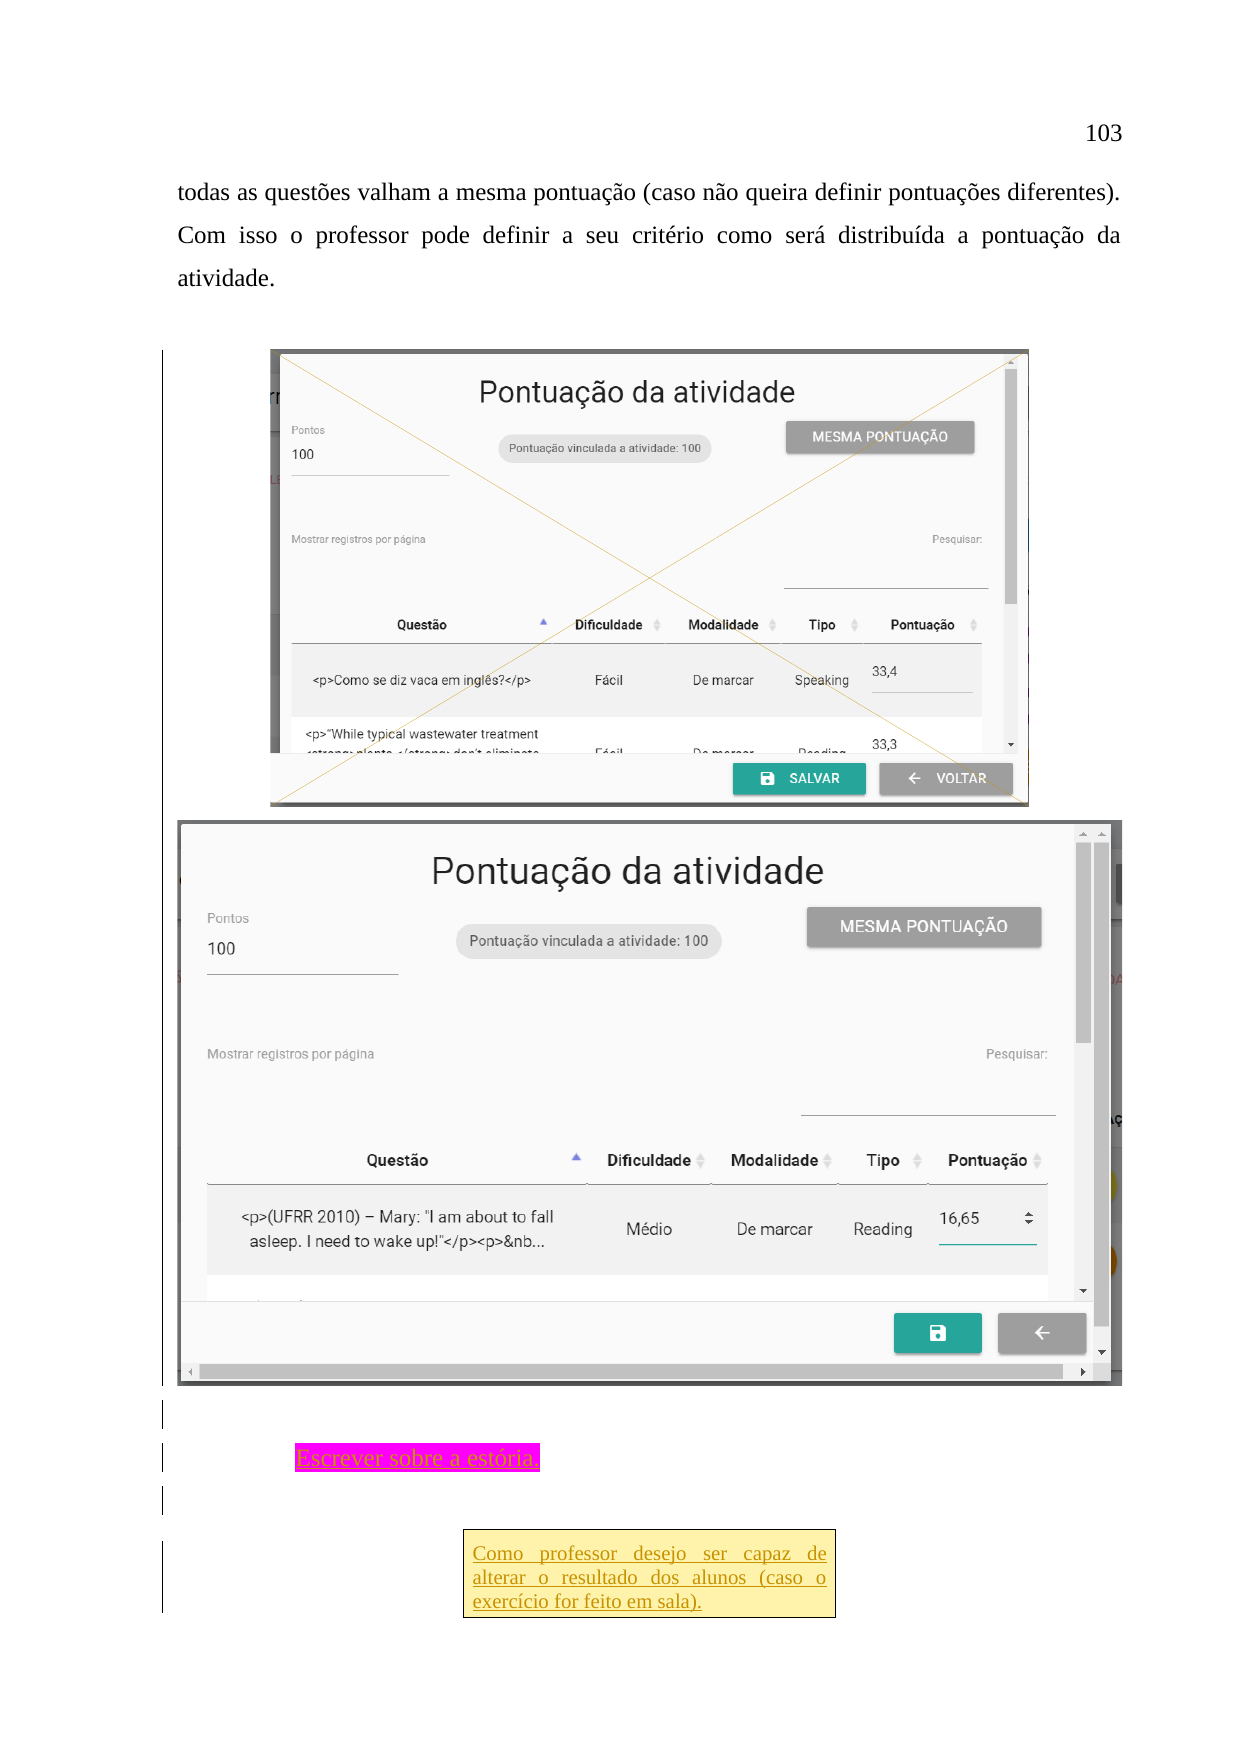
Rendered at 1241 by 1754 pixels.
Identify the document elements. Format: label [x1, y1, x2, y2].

picture [652, 351, 1029, 805]
picture [270, 351, 647, 805]
picture [272, 579, 1028, 807]
text [177, 177, 1122, 292]
picture [177, 820, 1123, 1386]
picture [272, 349, 1028, 577]
